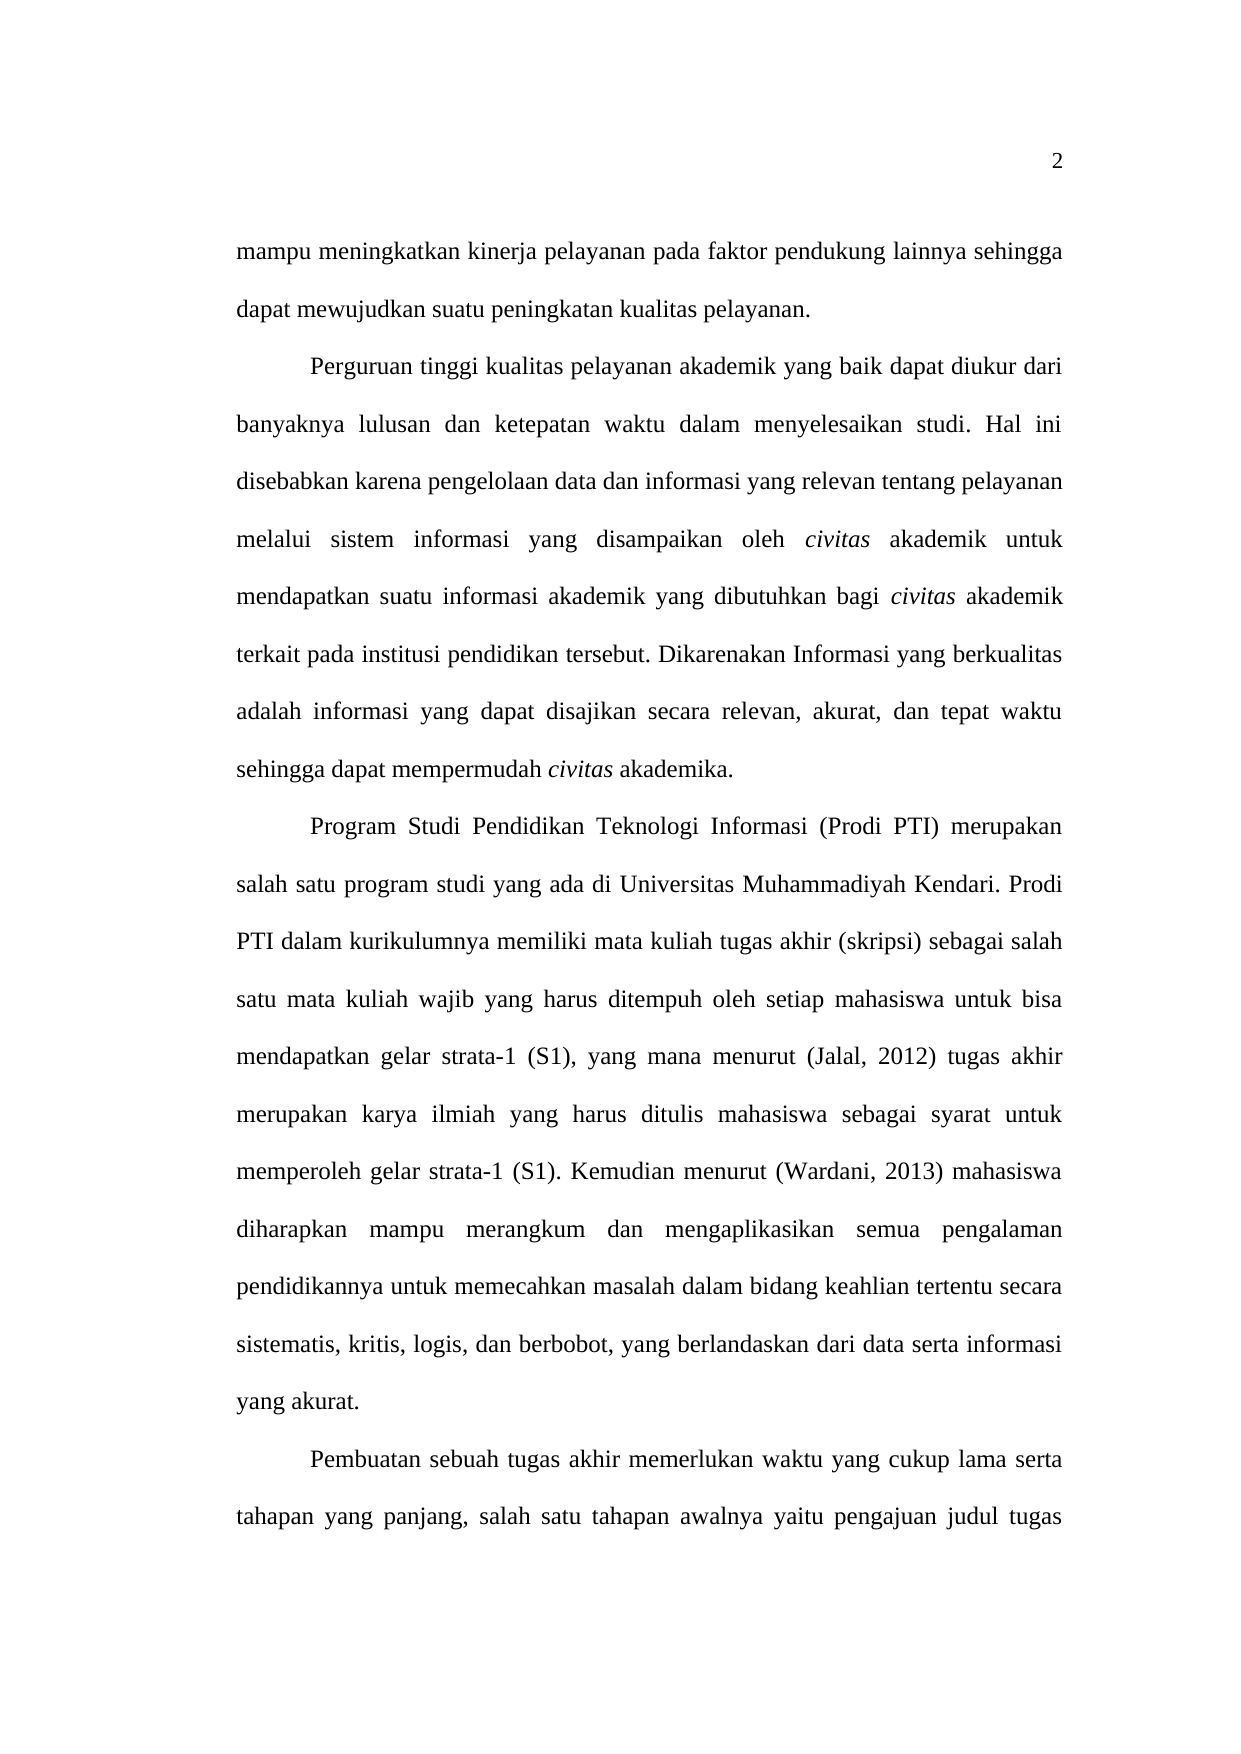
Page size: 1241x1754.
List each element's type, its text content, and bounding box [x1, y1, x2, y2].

text Program Studi Pendidikan Teknologi Informasi (Prodi PTI) merupakan salah satu program studi yang ada di Universitas Muhammadiyah Kendari. Prodi PTI dalam kurikulumnya memiliki mata kuliah tugas akhir (skripsi) sebagai salah satu mata kuliah wajib yang harus ditempuh oleh setiap mahasiswa untuk bisa mendapatkan gelar strata-1 (S1), yang mana menurut (Jalal, 2012) tugas akhir merupakan karya ilmiah yang harus ditulis mahasiswa sebagai syarat untuk memperoleh gelar strata-1 (S1). Kemudian menurut (Wardani, 2013) mahasiswa diharapkan mampu merangkum dan mengaplikasikan semua pengalaman pendidikannya untuk memecahkan masalah dalam bidang keahlian tertentu secara sistematis, kritis, logis, dan berbobot, yang berlandaskan dari data serta informasi yang akurat. [236, 811, 1063, 1415]
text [236, 1444, 1063, 1530]
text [236, 236, 1063, 323]
text Perguruan tinggi kualitas pelayanan akademik yang baik dapat diukur dari banyaknya lulusan dan ketepatan waktu dalam menyelesaikan studi. Hal ini disebabkan karena pengelolaan data dan informasi yang relevan tentang pelayanan melalui sistem informasi yang disampaikan oleh civitas akademik untuk mendapatkan suatu informasi akademik yang dibutuhkan bagi civitas akademik terkait pada institusi pendidikan tersebut. Dikarenakan Informasi yang berkualitas adalah informasi yang dapat disajikan secara relevan, akurat, dan tepat waktu sehingga dapat mempermudah civitas akademika. [236, 351, 1063, 783]
